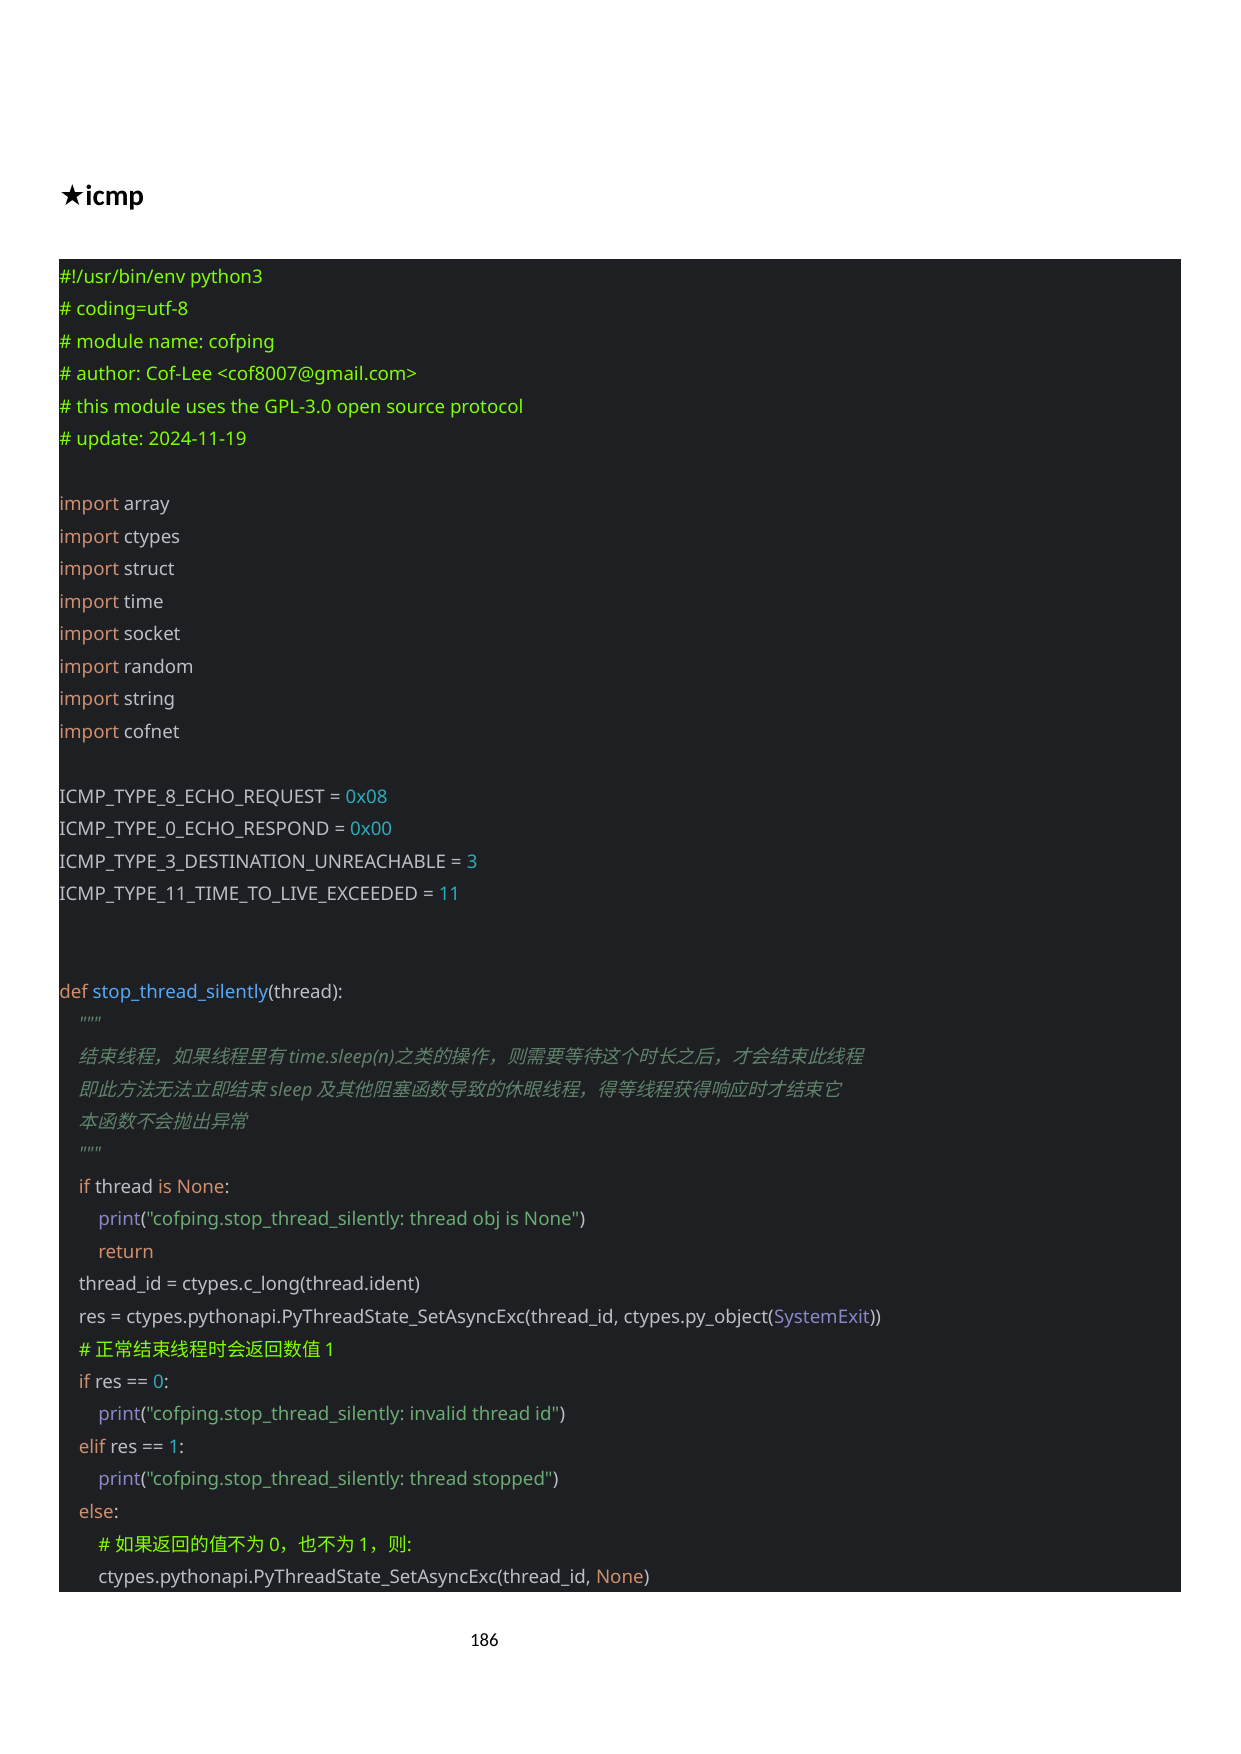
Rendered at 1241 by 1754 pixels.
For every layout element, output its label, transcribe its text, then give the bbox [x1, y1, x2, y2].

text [59, 259, 1181, 1592]
text ★icmp [59, 162, 1181, 227]
